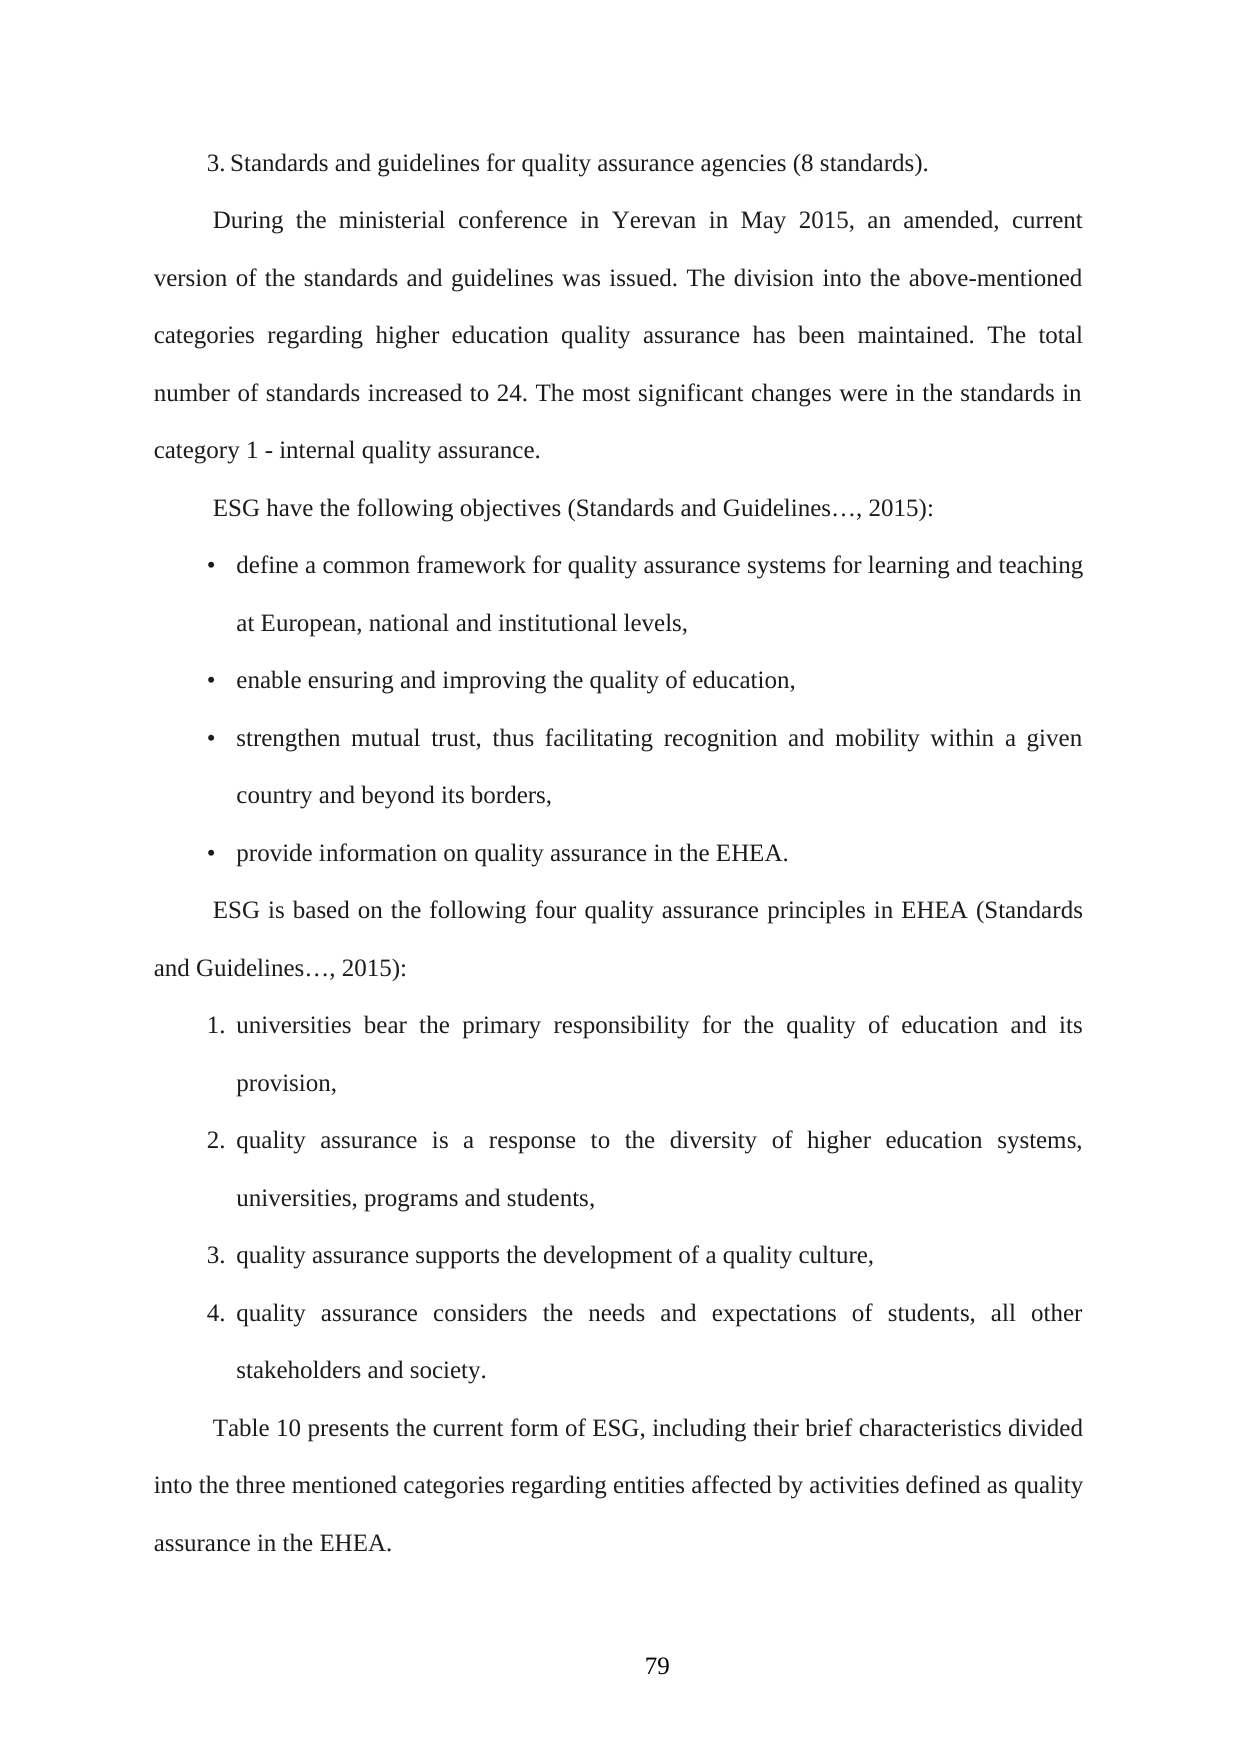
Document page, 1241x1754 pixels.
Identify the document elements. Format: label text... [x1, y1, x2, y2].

list quality assurance is a response to the diversity of higher education systems, universities, programs and students, [207, 1125, 1084, 1211]
text ESG is based on the following four quality assurance principles in EHEA (Standards and Guidelines…, 2015): [153, 895, 1084, 981]
list strengthen mutual trust, thus facilitating recognition and mobility within a given country and beyond its borders, [207, 723, 1084, 809]
list universities bear the primary responsibility for the quality of education and its provision, [207, 1010, 1084, 1096]
list quality assurance supports the development of a quality culture, [207, 1240, 1084, 1269]
list provide information on quality assurance in the EHEA. [207, 838, 1084, 866]
list enable ensuring and improving the quality of education, [207, 665, 1084, 694]
list define a common framework for quality assurance systems for learning and teaching at European, national and institutional levels, [207, 550, 1084, 636]
text During the ministerial conference in Yerevan in May 2015, an amended, current version of the standards and guidelines was issued. The division into the above-mentioned categories regarding higher education quality assurance has been maintained. The total number of standards increased to 24. The most significant changes were in the standards in category 1 - internal quality assurance. [153, 205, 1084, 464]
list Standards and guidelines for quality assurance agencies (8 standards). [207, 148, 1084, 176]
text ESG have the following objectives (Standards and Guidelines…, 2015): [153, 493, 1084, 521]
list quality assurance considers the needs and expectations of students, all other stakeholders and society. [207, 1298, 1084, 1384]
text Table 10 presents the current form of ESG, including their brief characteristics divided into the three mentioned categories regarding entities affected by activities defined as quality assurance in the EHEA. [153, 1413, 1084, 1556]
